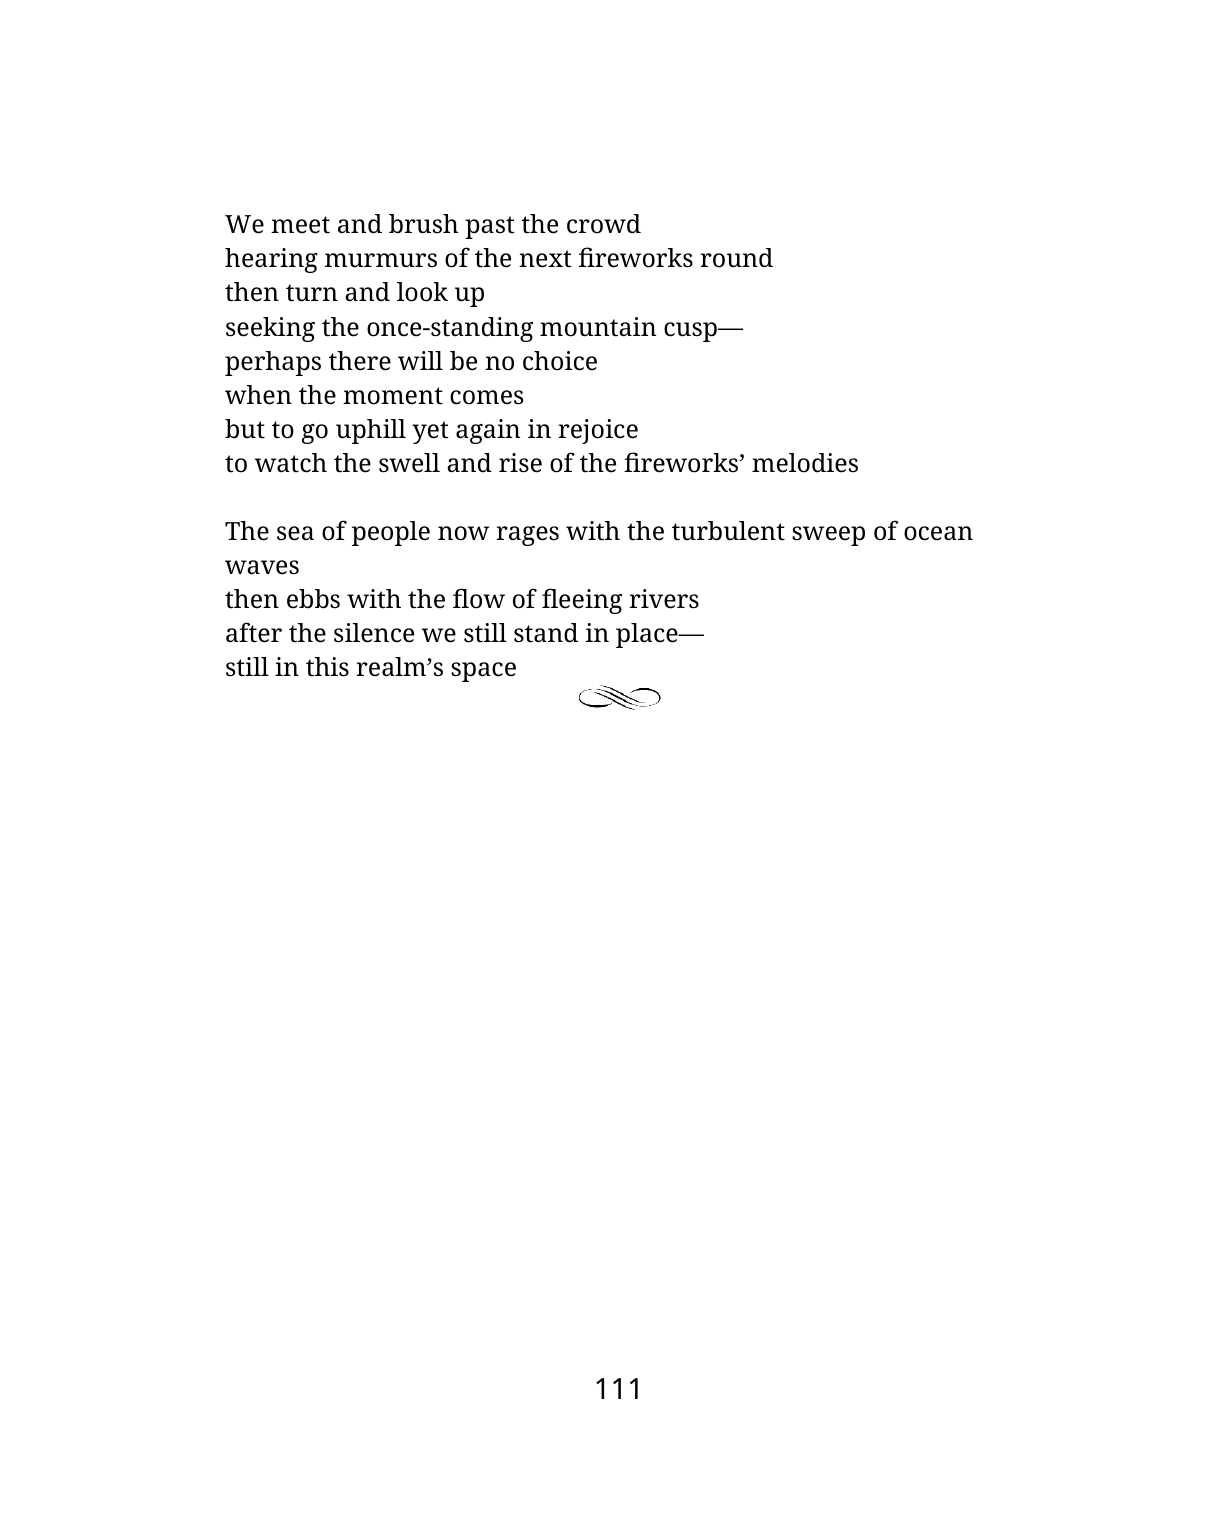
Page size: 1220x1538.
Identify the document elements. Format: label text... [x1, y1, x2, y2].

text hearing murmurs of the next fireworks round [225, 241, 1012, 275]
text perhaps there will be no choice [225, 343, 1012, 377]
text but to go uphill yet again in rejoice [225, 411, 1012, 445]
text still in this realm’s space [225, 650, 1012, 684]
text seeking the once-standing mountain cusp— [225, 309, 1012, 343]
text to watch the swell and rise of the fireworks’ melodies [225, 445, 1012, 479]
text then turn and look up [225, 275, 1012, 309]
text The sea of people now rages with the turbulent sweep of ocean waves [225, 513, 1012, 582]
text when the moment comes [225, 377, 1012, 411]
text after the silence we still stand in place— [225, 616, 1012, 650]
text then ebbs with the flow of fleeing rivers [225, 582, 1012, 616]
text We meet and brush past the crowd [225, 207, 1012, 241]
picture [575, 683, 663, 712]
